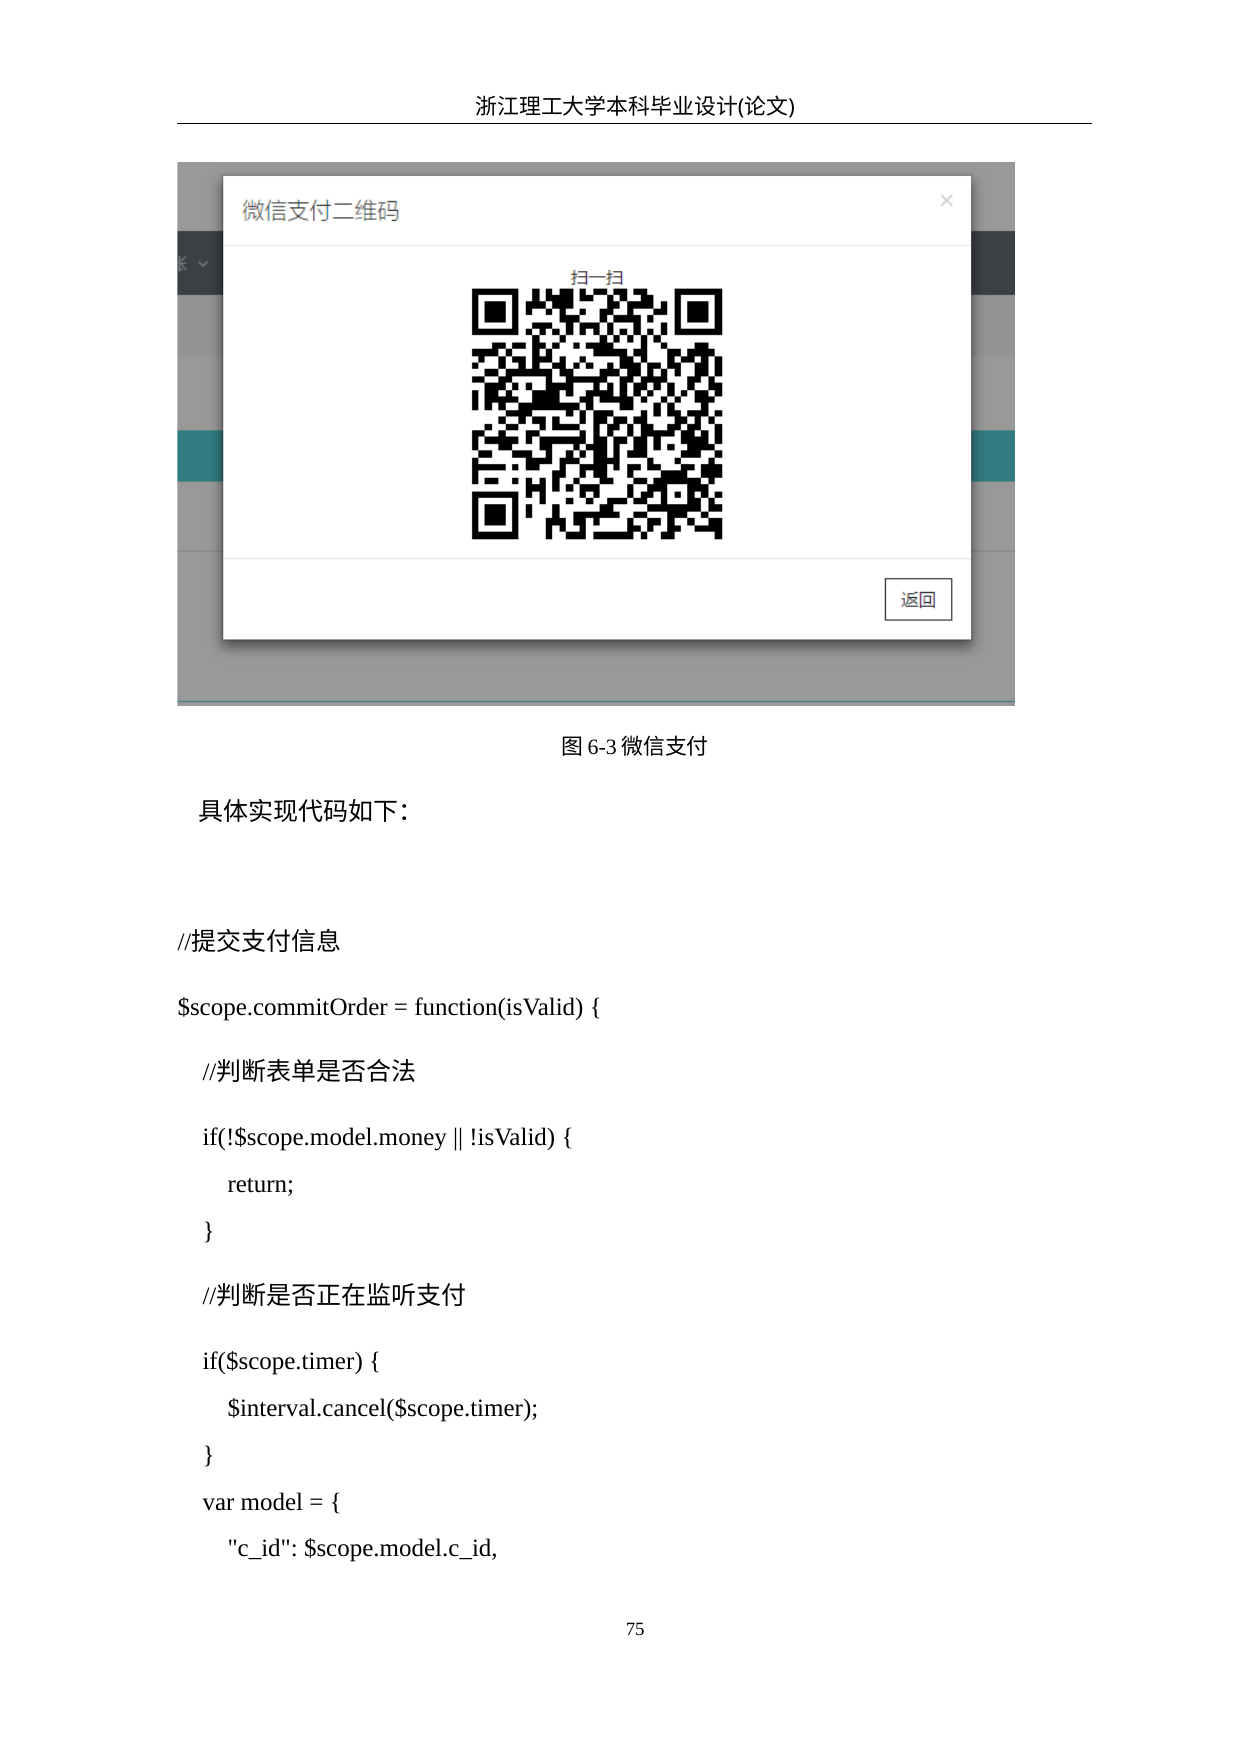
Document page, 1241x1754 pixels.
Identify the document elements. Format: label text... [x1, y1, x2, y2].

text var model = { [177, 1485, 1092, 1517]
text //提交支付信息 [177, 907, 1092, 972]
picture [177, 162, 1015, 706]
text if($scope.timer) { [177, 1344, 1092, 1377]
text if(!$scope.model.money || !isValid) { [177, 1120, 1092, 1153]
text } [177, 1438, 1092, 1470]
text $interval.cancel($scope.timer); [177, 1391, 1092, 1423]
text 具体实现代码如下： [177, 777, 1092, 842]
text 图6-3微信支付 [177, 729, 1092, 761]
text //判断表单是否合法 [177, 1037, 1092, 1102]
text //判断是否正在监听支付 [177, 1261, 1092, 1326]
text $scope.commitOrder = function(isValid) { [177, 990, 1092, 1023]
text } [177, 1214, 1092, 1247]
text "c_id": $scope.model.c_id, [177, 1532, 1092, 1564]
text return; [177, 1167, 1092, 1200]
